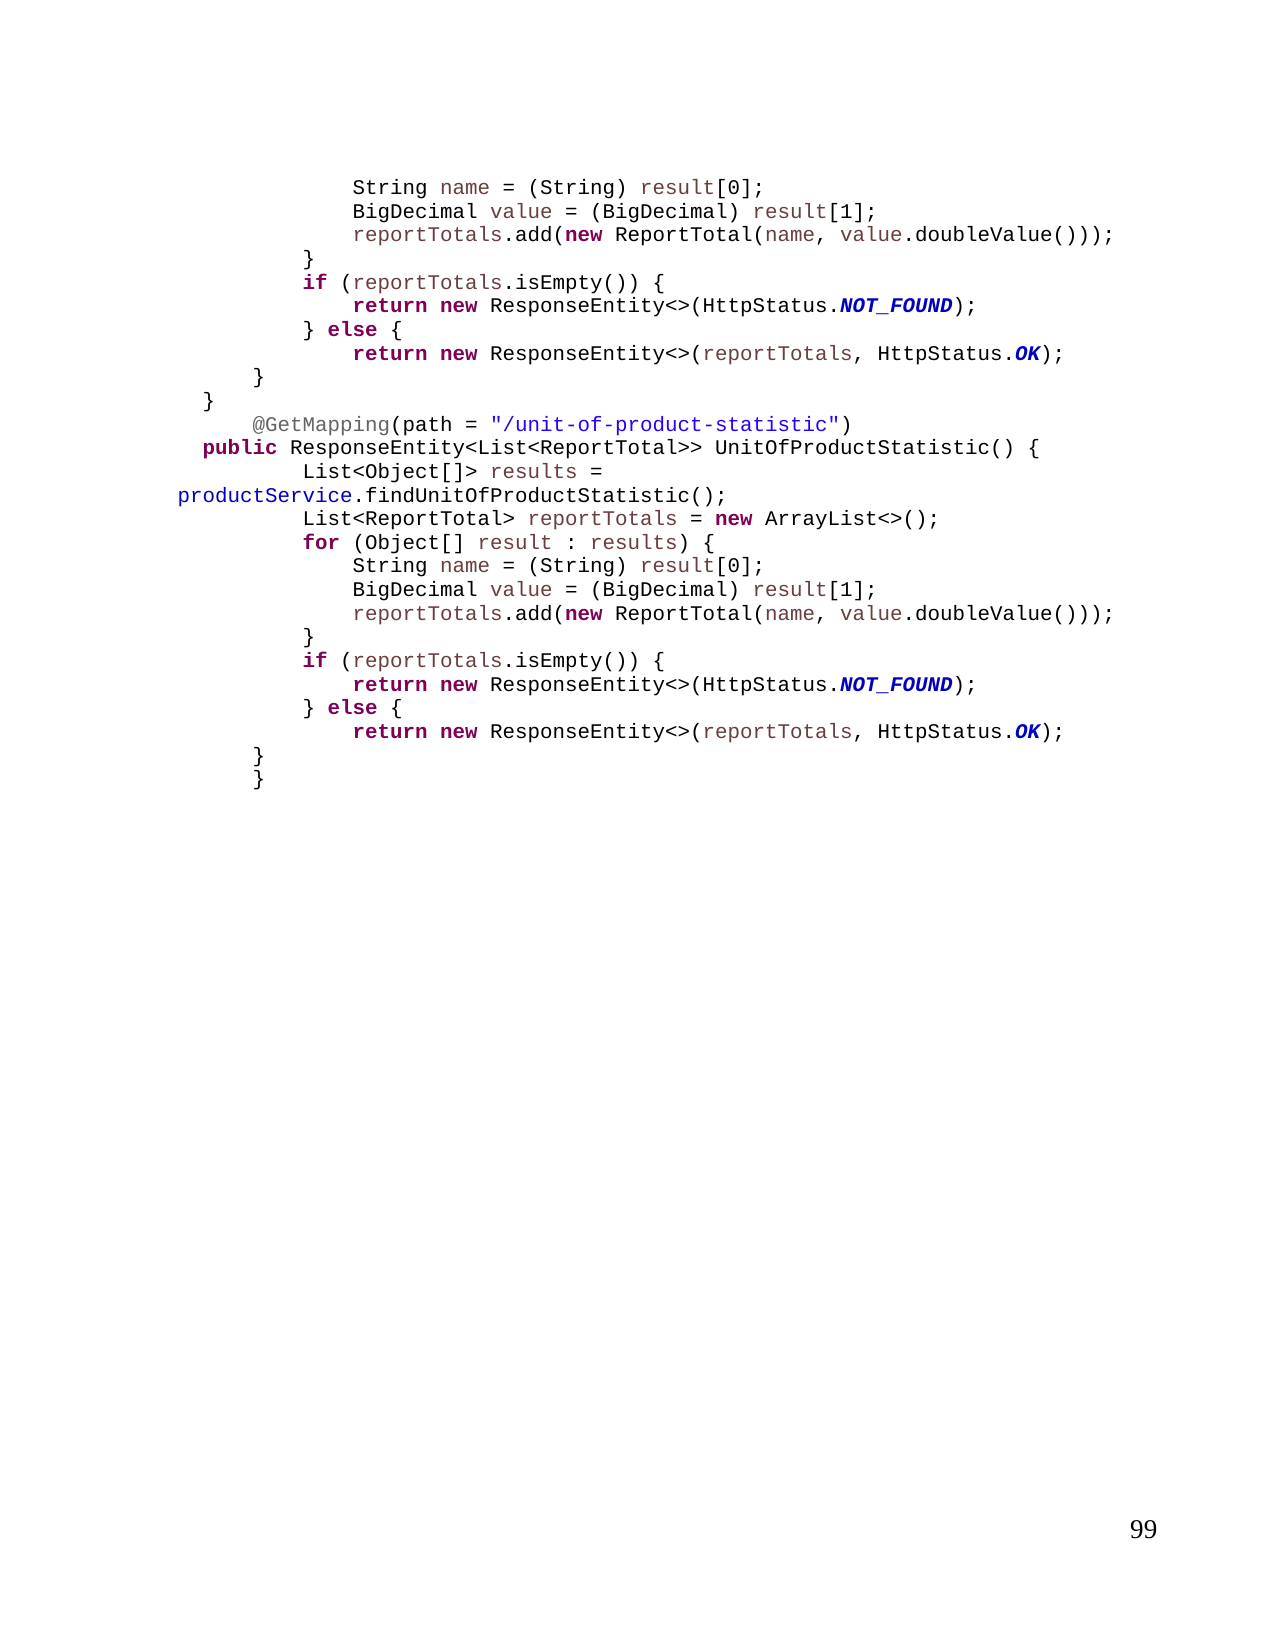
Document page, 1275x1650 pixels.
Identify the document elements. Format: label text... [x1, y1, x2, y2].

text reportTotals.add(new ReportTotal(name, value.doubleValue())); [177, 224, 1157, 248]
text String name = (String) result[0]; [177, 556, 1157, 579]
text reportTotals.add(new ReportTotal(name, value.doubleValue())); [177, 603, 1157, 626]
text BigDecimal value = (BigDecimal) result[1]; [177, 201, 1157, 224]
text return new ResponseEntity<>(reportTotals, HttpStatus.OK); [177, 721, 1157, 745]
text } else { [177, 697, 1157, 721]
text String name = (String) result[0]; [177, 177, 1157, 201]
text BigDecimal value = (BigDecimal) result[1]; [177, 579, 1157, 603]
text } [177, 745, 1157, 768]
text return new ResponseEntity<>(reportTotals, HttpStatus.OK); [177, 343, 1157, 366]
text } [177, 626, 1157, 650]
text } else { [177, 319, 1157, 343]
text public ResponseEntity<List<ReportTotal>> UnitOfProductStatistic() { [177, 437, 1157, 461]
text if (reportTotals.isEmpty()) { [177, 272, 1157, 295]
text for (Object[] result : results) { [177, 532, 1157, 556]
text } [177, 366, 1157, 390]
text List<ReportTotal> reportTotals = new ArrayList<>(); [177, 508, 1157, 532]
text return new ResponseEntity<>(HttpStatus.NOT_FOUND); [177, 674, 1157, 697]
text } [177, 248, 1157, 272]
text } [177, 390, 1157, 414]
text if (reportTotals.isEmpty()) { [177, 650, 1157, 674]
text @GetMapping(path = "/unit-of-product-statistic") [177, 414, 1157, 437]
text List<Object[]> results = productService.findUnitOfProductStatistic(); [177, 461, 1157, 508]
text return new ResponseEntity<>(HttpStatus.NOT_FOUND); [177, 295, 1157, 319]
text } [177, 768, 1157, 792]
